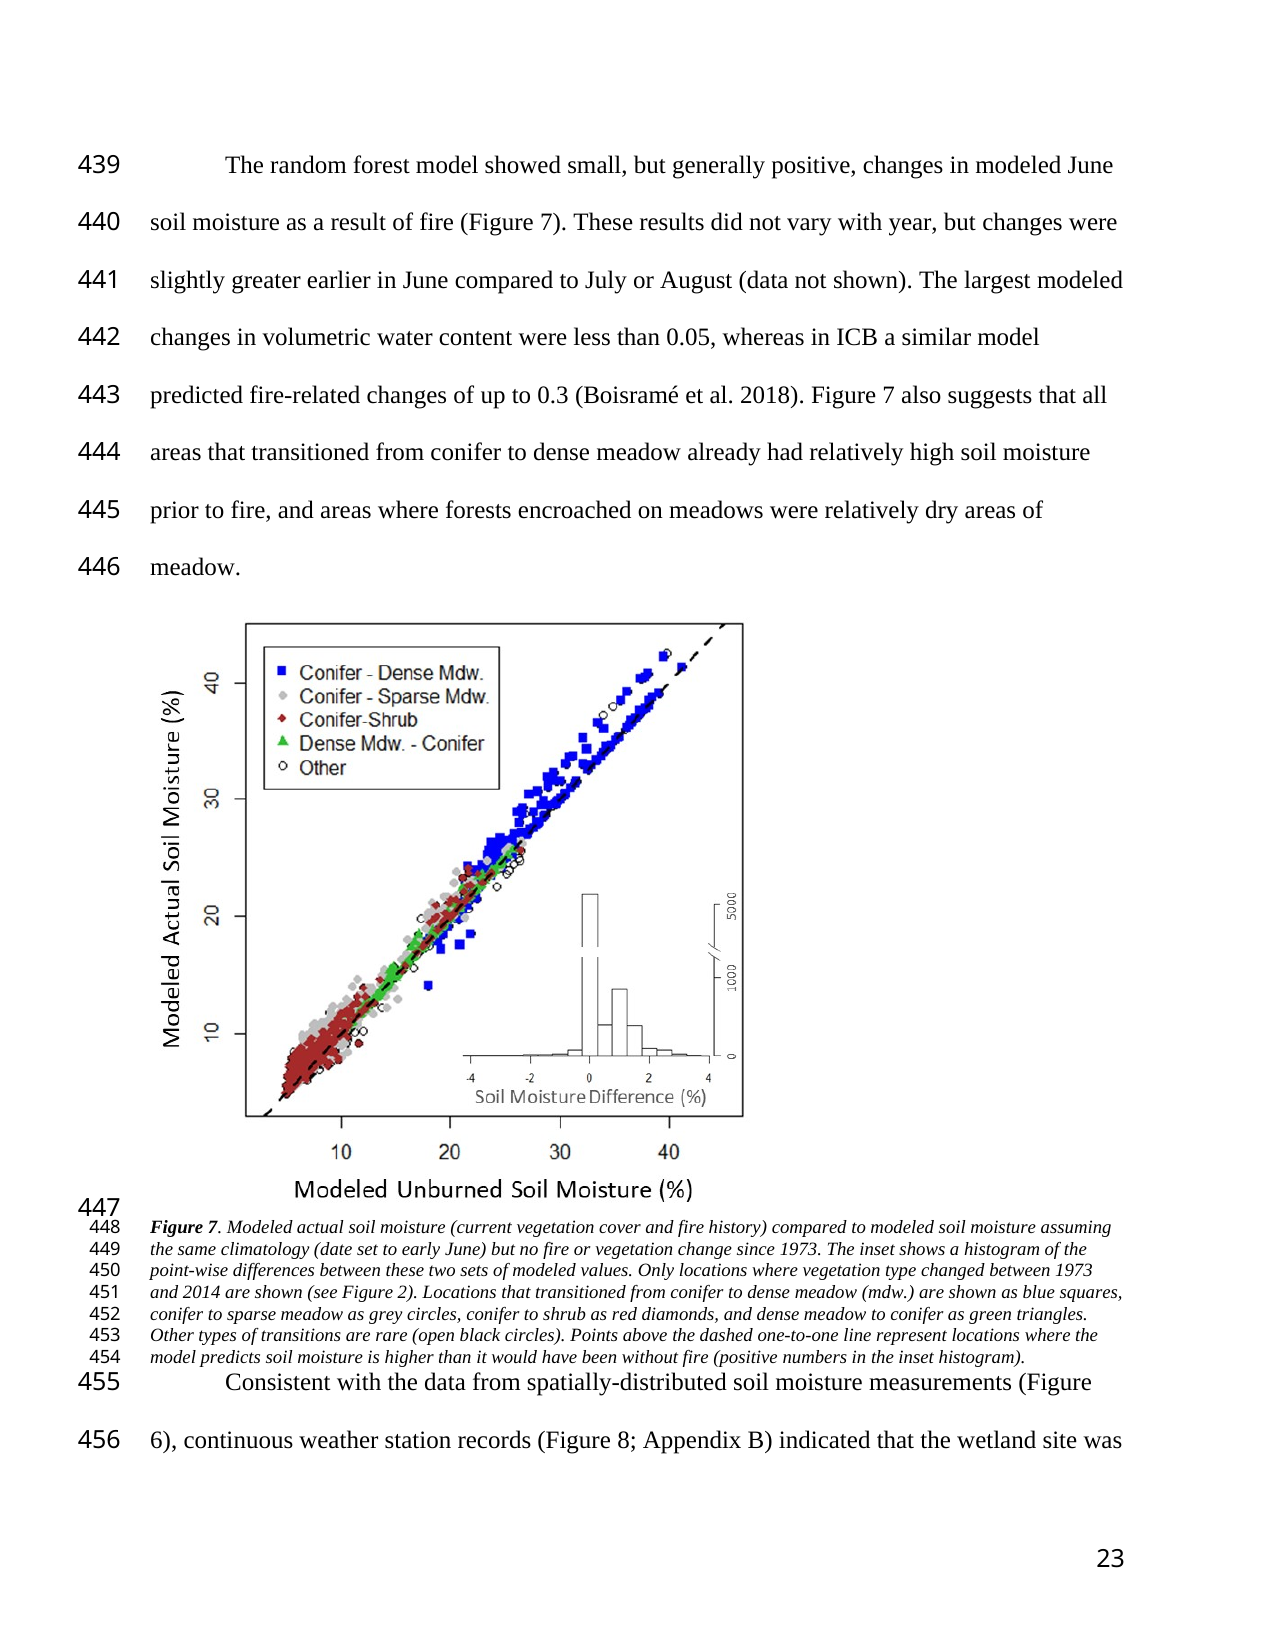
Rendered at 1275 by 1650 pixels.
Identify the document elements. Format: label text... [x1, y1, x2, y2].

picture [150, 610, 757, 1217]
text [150, 1367, 1125, 1453]
text The random forest model showed small, but generally positive, changes in modeled June soil moisture as a result of fire (Figure 7). These results did not vary with year, but changes were slightly greater earlier in June compared to July or August (data not shown). The largest modeled changes in volumetric water content were less than 0.05, whereas in ICB a similar model predicted fire-related changes of up to 0.3 (Boisramé et al. 2018). Figure 7 also suggests that all areas that transitioned from conifer to dense meadow already had relatively high soil moisture prior to fire, and areas where forests encroached on meadows were relatively dry areas of meadow. [150, 150, 1125, 581]
text Figure 7. Modeled actual soil moisture (current vegetation cover and fire history) compared to modeled soil moisture assuming the same climatology (date set to early June) but no fire or vegetation change since 1973. The inset shows a histogram of the point-wise differences between these two sets of modeled values. Only locations where vegetation type changed between 1973 and 2014 are shown (see Figure 2). Locations that transitioned from conifer to dense meadow (mdw.) are shown as blue squares, conifer to sparse meadow as grey circles, conifer to shrub as red diamonds, and dense meadow to conifer as green triangles. Other types of transitions are rare (open black circles). Points above the dashed one-to-one line represent locations where the model predicts soil moisture is higher than it would have been without fire (positive numbers in the inset histogram). [150, 1216, 1125, 1367]
